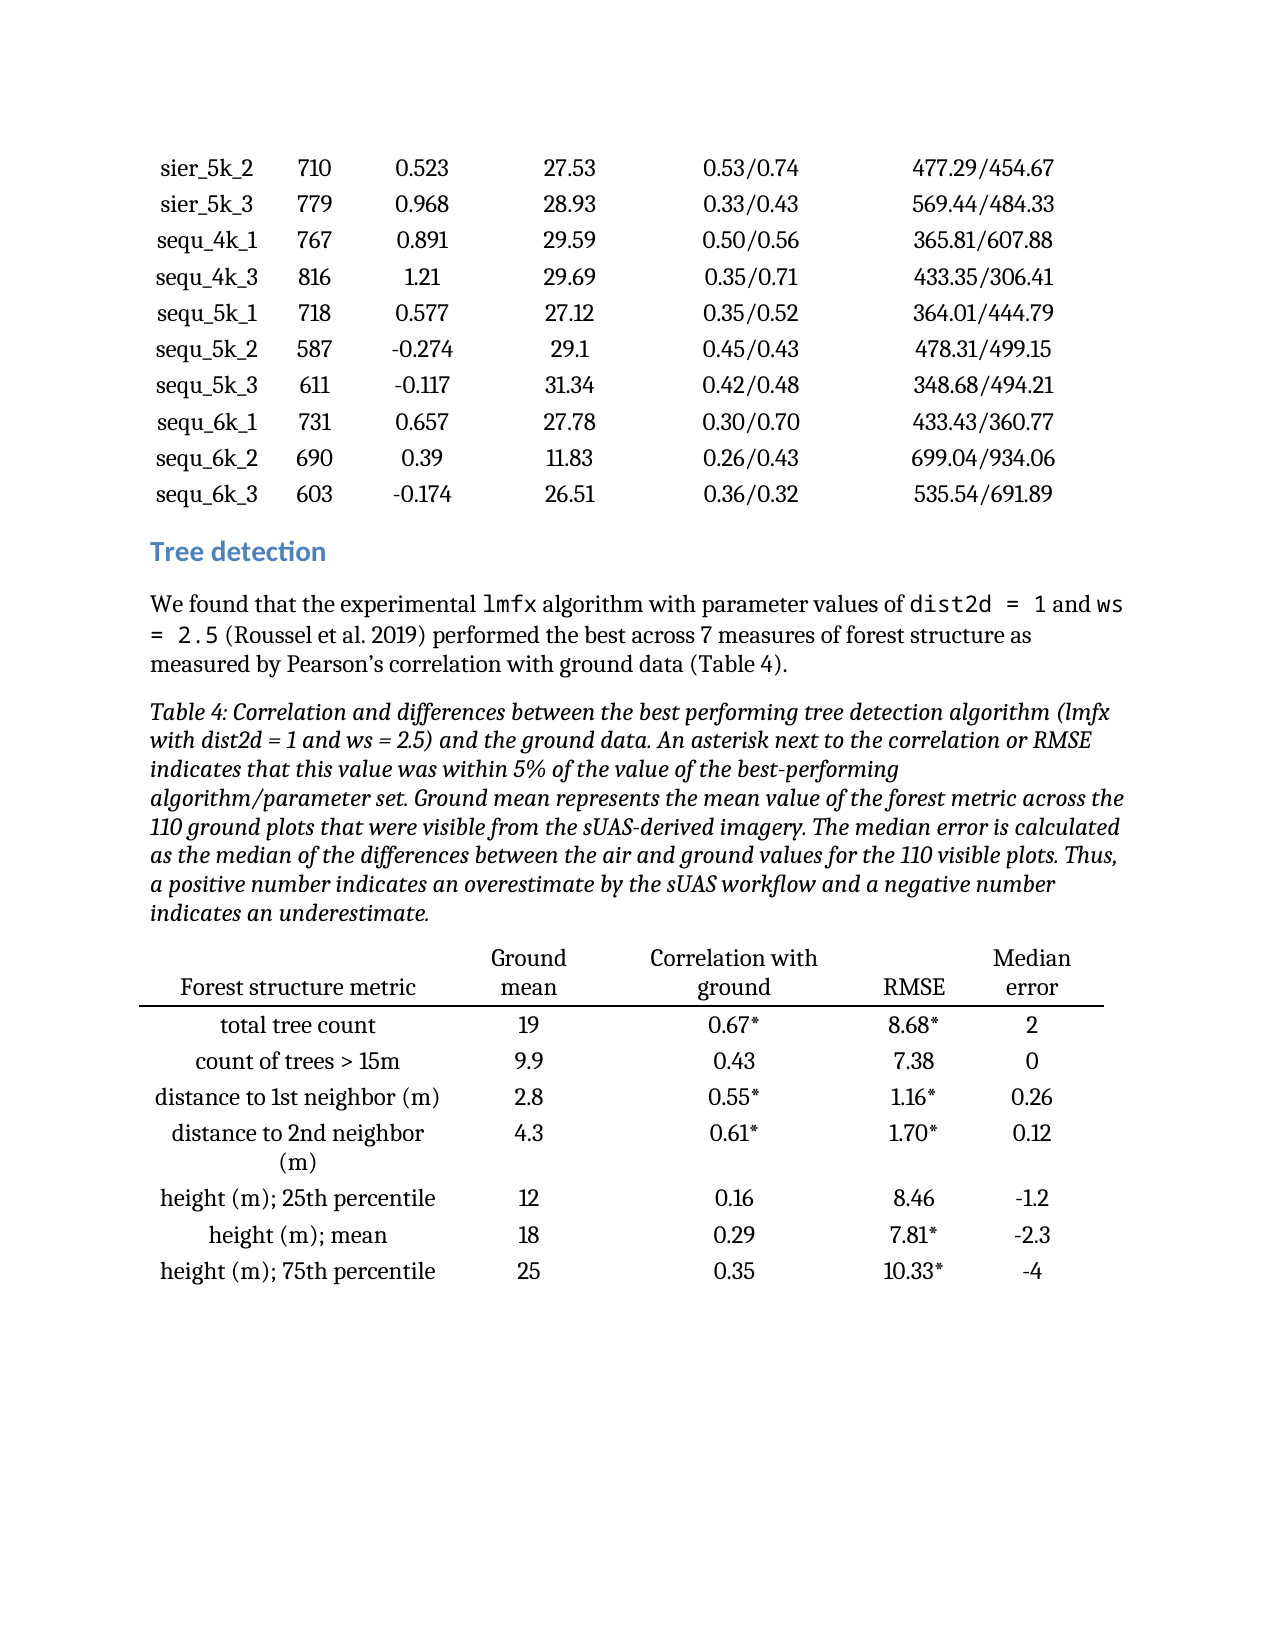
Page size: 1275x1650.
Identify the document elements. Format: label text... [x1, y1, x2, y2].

table_cell 603 [275, 476, 354, 512]
table_cell 433.43/360.77 [853, 404, 1114, 440]
table_cell count of trees > 15m [139, 1043, 457, 1079]
table_header Forest structure metric [139, 940, 457, 1005]
table_cell 477.29/454.67 [853, 150, 1114, 186]
table_cell 19 [457, 1007, 601, 1043]
table_header Correlation with ground [601, 940, 868, 1005]
table_cell 0.45/0.43 [649, 331, 853, 367]
text We found that the experimental lmfx algorithm with parameter values of dist2d = 1 and ws = 2.5 (Roussel et al. 2019) performed the best across 7 measures of forest structure as measured by Pearson’s correlation with ground data (Table 4). [150, 588, 1125, 679]
table_cell 699.04/934.06 [853, 440, 1114, 476]
table_header RMSE [868, 940, 960, 1005]
table_cell sequ_5k_1 [139, 295, 275, 331]
table_cell 535.54/691.89 [853, 476, 1114, 512]
table_cell 1.70* [868, 1116, 960, 1181]
table_cell sier_5k_2 [139, 150, 275, 186]
table_cell 0.16 [601, 1181, 868, 1217]
table_cell 0.35/0.52 [649, 295, 853, 331]
text Table 4: Correlation and differences between the best performing tree detection algorithm (lmfx with dist2d = 1 and ws = 2.5) and the ground data. An asterisk next to the correlation or RMSE indicates that this value was within 5% of the value of the best-performing algorithm/parameter set. Ground mean represents the mean value of the forest metric across the 110 ground plots that were visible from the sUAS-derived imagery. The median error is calculated as the median of the differences between the air and ground values for the 110 visible plots. Thus, a positive number indicates an overestimate by the sUAS workflow and a negative number indicates an underestimate. [150, 698, 1125, 928]
table_cell sequ_6k_2 [139, 440, 275, 476]
table_cell 718 [275, 295, 354, 331]
table_cell height (m); mean [139, 1217, 457, 1253]
table_cell 433.35/306.41 [853, 259, 1114, 295]
table_header Median error [960, 940, 1104, 1005]
table_cell 0.577 [354, 295, 490, 331]
table_cell 8.46 [868, 1181, 960, 1217]
table_cell 0.67* [601, 1007, 868, 1043]
subtitle Tree detection [150, 533, 1125, 569]
table_cell sequ_4k_3 [139, 259, 275, 295]
table_cell -0.174 [354, 476, 490, 512]
table_cell 27.78 [490, 404, 649, 440]
table_cell 0.39 [354, 440, 490, 476]
table_cell 816 [275, 259, 354, 295]
table_cell 7.38 [868, 1043, 960, 1079]
table_cell sequ_5k_3 [139, 368, 275, 404]
table_cell 18 [457, 1217, 601, 1253]
table_cell 0.968 [354, 186, 490, 222]
table_cell 767 [275, 223, 354, 259]
table_cell 31.34 [490, 368, 649, 404]
table_cell -4 [960, 1253, 1104, 1289]
table_cell 10.33* [868, 1253, 960, 1289]
table_cell -0.117 [354, 368, 490, 404]
table_cell 0.657 [354, 404, 490, 440]
table_cell 587 [275, 331, 354, 367]
table_cell 0.50/0.56 [649, 223, 853, 259]
table_cell 779 [275, 186, 354, 222]
table_cell 710 [275, 150, 354, 186]
table_cell 4.3 [457, 1116, 601, 1181]
table_cell sier_5k_3 [139, 186, 275, 222]
table_cell 348.68/494.21 [853, 368, 1114, 404]
table_header Ground mean [457, 940, 601, 1005]
table_cell 731 [275, 404, 354, 440]
table_cell 0.891 [354, 223, 490, 259]
table_cell 0.523 [354, 150, 490, 186]
table_cell 611 [275, 368, 354, 404]
table_cell 29.1 [490, 331, 649, 367]
table_cell 0.55* [601, 1079, 868, 1116]
table_cell 365.81/607.88 [853, 223, 1114, 259]
table_cell 27.53 [490, 150, 649, 186]
table_cell 29.59 [490, 223, 649, 259]
table_cell 0.53/0.74 [649, 150, 853, 186]
table_cell 0.29 [601, 1217, 868, 1253]
table_cell 25 [457, 1253, 601, 1289]
table_cell sequ_4k_1 [139, 223, 275, 259]
table_cell 2 [960, 1007, 1104, 1043]
table_cell -2.3 [960, 1217, 1104, 1253]
table_cell 0.61* [601, 1116, 868, 1181]
table_cell 9.9 [457, 1043, 601, 1079]
table_cell 690 [275, 440, 354, 476]
table_cell 27.12 [490, 295, 649, 331]
table_cell 26.51 [490, 476, 649, 512]
table_cell distance to 2nd neighbor (m) [139, 1116, 457, 1181]
table_cell 12 [457, 1181, 601, 1217]
table_cell sequ_5k_2 [139, 331, 275, 367]
table_cell 0.35 [601, 1253, 868, 1289]
table_cell -0.274 [354, 331, 490, 367]
table_cell 28.93 [490, 186, 649, 222]
table_cell 0.43 [601, 1043, 868, 1079]
table_cell 1.21 [354, 259, 490, 295]
table_cell 7.81* [868, 1217, 960, 1253]
table_cell 569.44/484.33 [853, 186, 1114, 222]
table_cell distance to 1st neighbor (m) [139, 1079, 457, 1116]
table_cell sequ_6k_1 [139, 404, 275, 440]
table_cell total tree count [139, 1007, 457, 1043]
table_cell 1.16* [868, 1079, 960, 1116]
table_cell height (m); 25th percentile [139, 1181, 457, 1217]
table_cell 0.30/0.70 [649, 404, 853, 440]
table_cell 478.31/499.15 [853, 331, 1114, 367]
table_cell 0.42/0.48 [649, 368, 853, 404]
table_cell -1.2 [960, 1181, 1104, 1217]
table_cell 11.83 [490, 440, 649, 476]
table_cell 364.01/444.79 [853, 295, 1114, 331]
table_cell 0.12 [960, 1116, 1104, 1181]
table_cell height (m); 75th percentile [139, 1253, 457, 1289]
table_cell 0.36/0.32 [649, 476, 853, 512]
table_cell 0.26/0.43 [649, 440, 853, 476]
table_cell 0 [960, 1043, 1104, 1079]
table_cell 2.8 [457, 1079, 601, 1116]
table_cell sequ_6k_3 [139, 476, 275, 512]
table_cell 8.68* [868, 1007, 960, 1043]
table_cell 0.35/0.71 [649, 259, 853, 295]
table_cell 0.33/0.43 [649, 186, 853, 222]
table_cell 0.26 [960, 1079, 1104, 1116]
table_cell 29.69 [490, 259, 649, 295]
